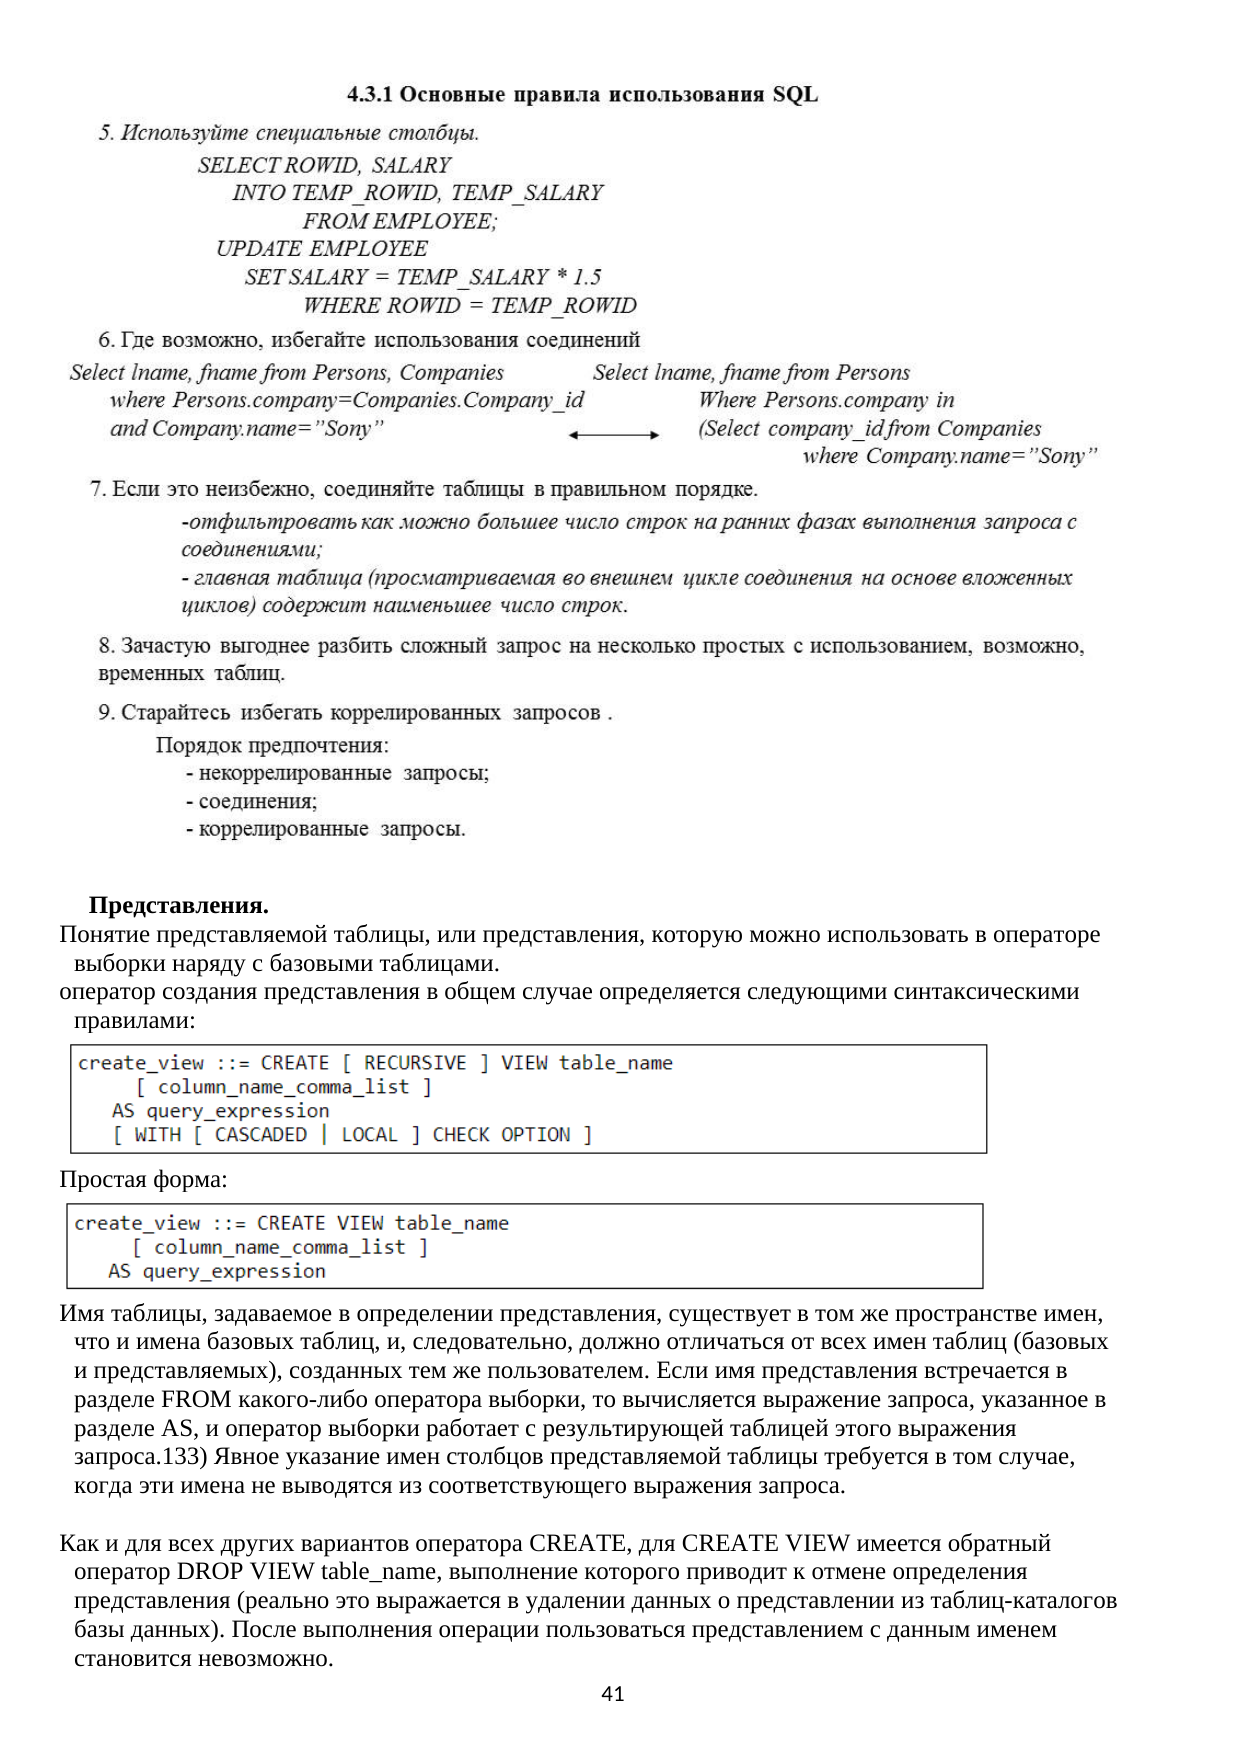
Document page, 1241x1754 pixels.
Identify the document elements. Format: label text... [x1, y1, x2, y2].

list Понятие представляемой таблицы, или представления, которую можно использовать в операторе выборки наряду с базовыми таблицами. [59, 919, 1127, 976]
list Как и для всех других вариантов оператора CREATE, для CREATE VIEW имеется обратный оператор DROP VIEW table_name, выполнение которого приводит к отмене определения представления (реально это выражается в удалении данных о представлении из таблиц-каталогов базы данных). После выполнения операции пользоваться представлением с данным именем становится невозможно. [59, 1528, 1127, 1671]
list Простая форма: [59, 1164, 1127, 1193]
list оператор создания представления в общем случае определяется следующими синтаксическими правилами: [59, 976, 1127, 1034]
picture [59, 1192, 995, 1298]
list Имя таблицы, задаваемое в определении представления, существует в том же пространстве имен, что и имена базовых таблиц, и, следовательно, должно отличаться от всех имен таблиц (базовых и представляемых), созданных тем же пользователем. Если имя представления встречается в разделе FROM какого-либо оператора выборки, то вычисляется выражение запроса, указанное в разделе AS, и оператор выборки работает с результирующей таблицей этого выражения запроса.133) Явное указание имен столбцов представляемой таблицы требуется в том случае, когда эти имена не выводятся из соответствующего выражения запроса. [59, 1298, 1127, 1499]
picture [59, 1033, 995, 1164]
text Представления. [89, 890, 1127, 919]
picture [59, 73, 1110, 862]
